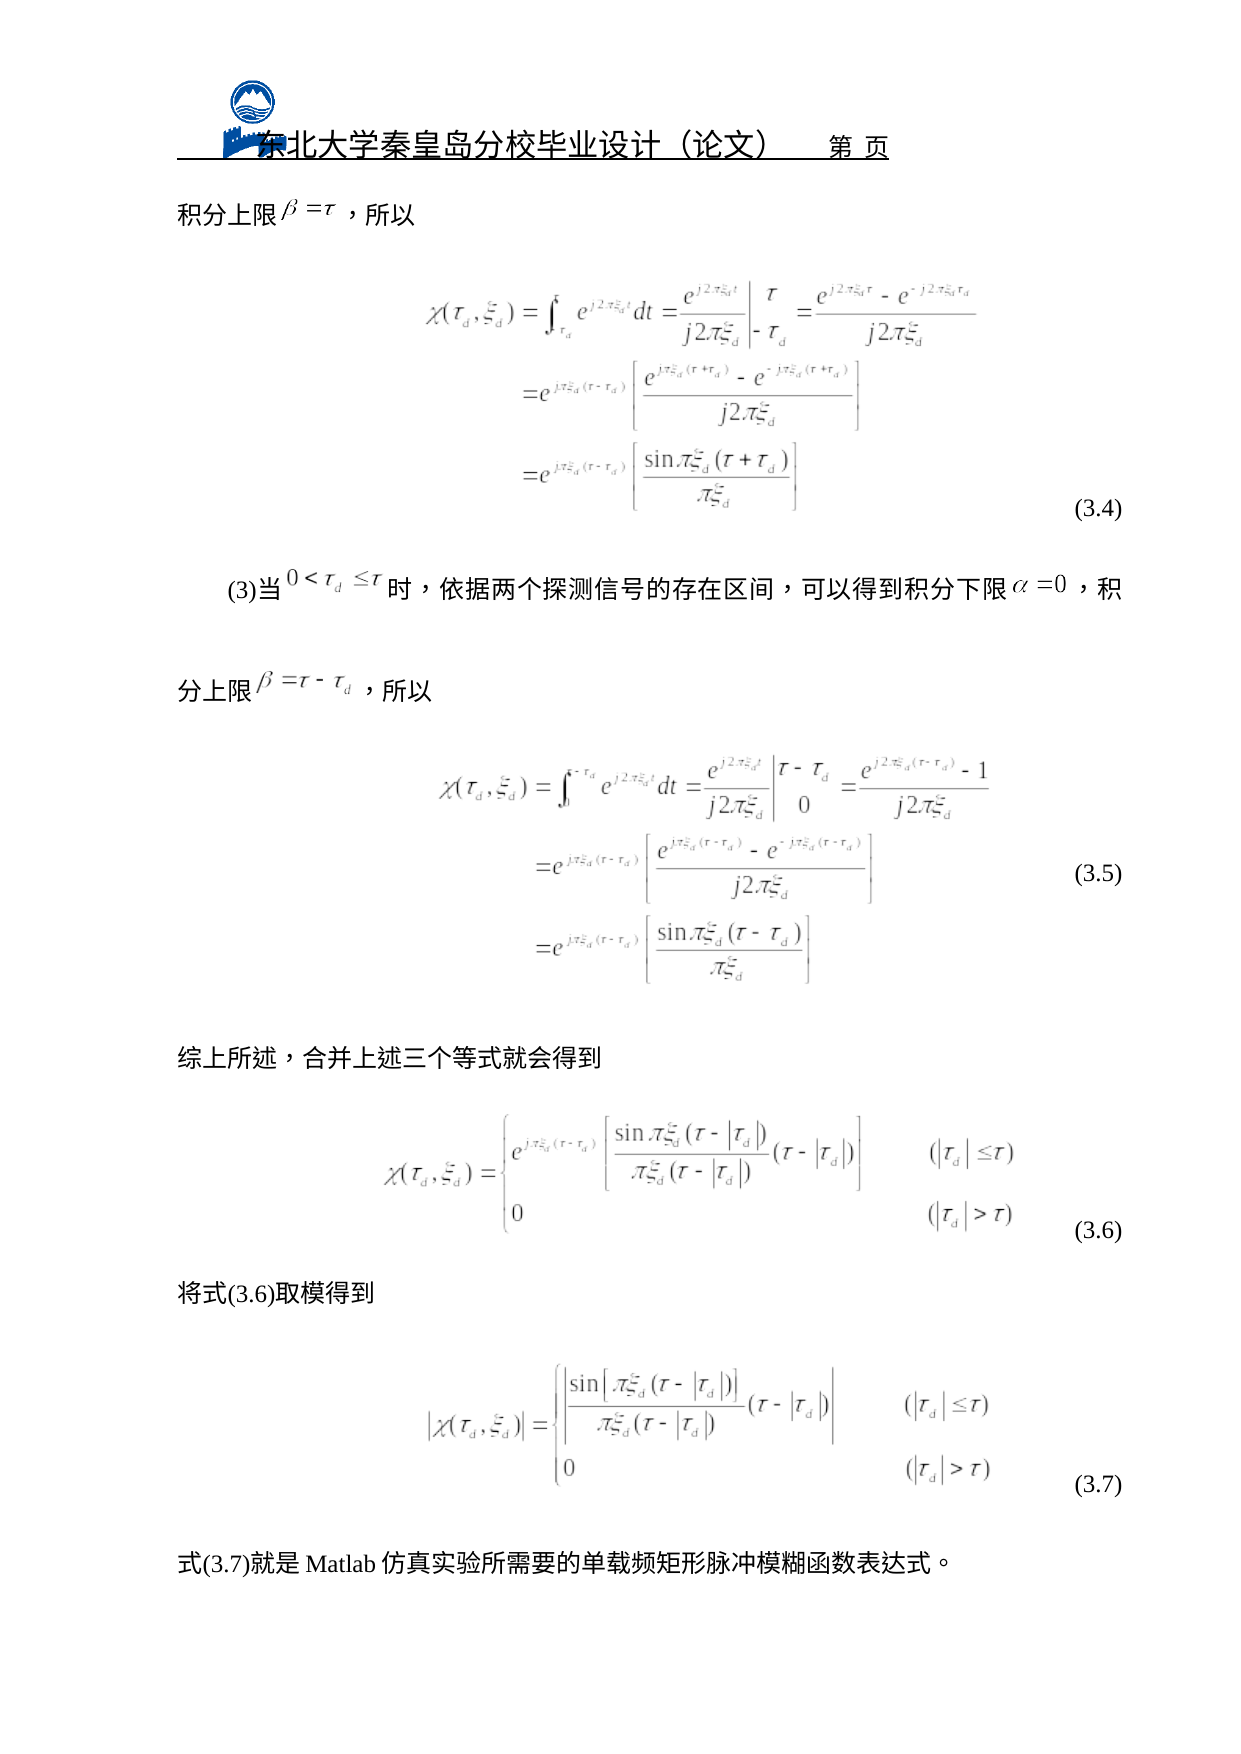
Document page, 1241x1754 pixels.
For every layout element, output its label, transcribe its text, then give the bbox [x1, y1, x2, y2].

text (3.5) [177, 736, 1122, 1008]
text (3.7) [177, 1343, 1122, 1513]
text (3)当时，依据两个探测信号的存在区间，可以得到积分下限，积分上限，所以 [177, 549, 1122, 719]
text 将式(3.6)取模得到 [177, 1258, 1122, 1326]
text (3.6) [177, 1108, 1122, 1244]
text 综上所述，合并上述三个等式就会得到 [177, 1022, 1122, 1090]
text 式(3.7)就是Matlab仿真实验所需要的单载频矩形脉冲模糊函数表达式。 [177, 1528, 1122, 1596]
picture [214, 79, 292, 158]
text (2)当时，依据两个探测信号的存在区间，可以得到积分下限，积分上限，所以 [177, 178, 1122, 246]
text (3.4) [177, 263, 1122, 535]
